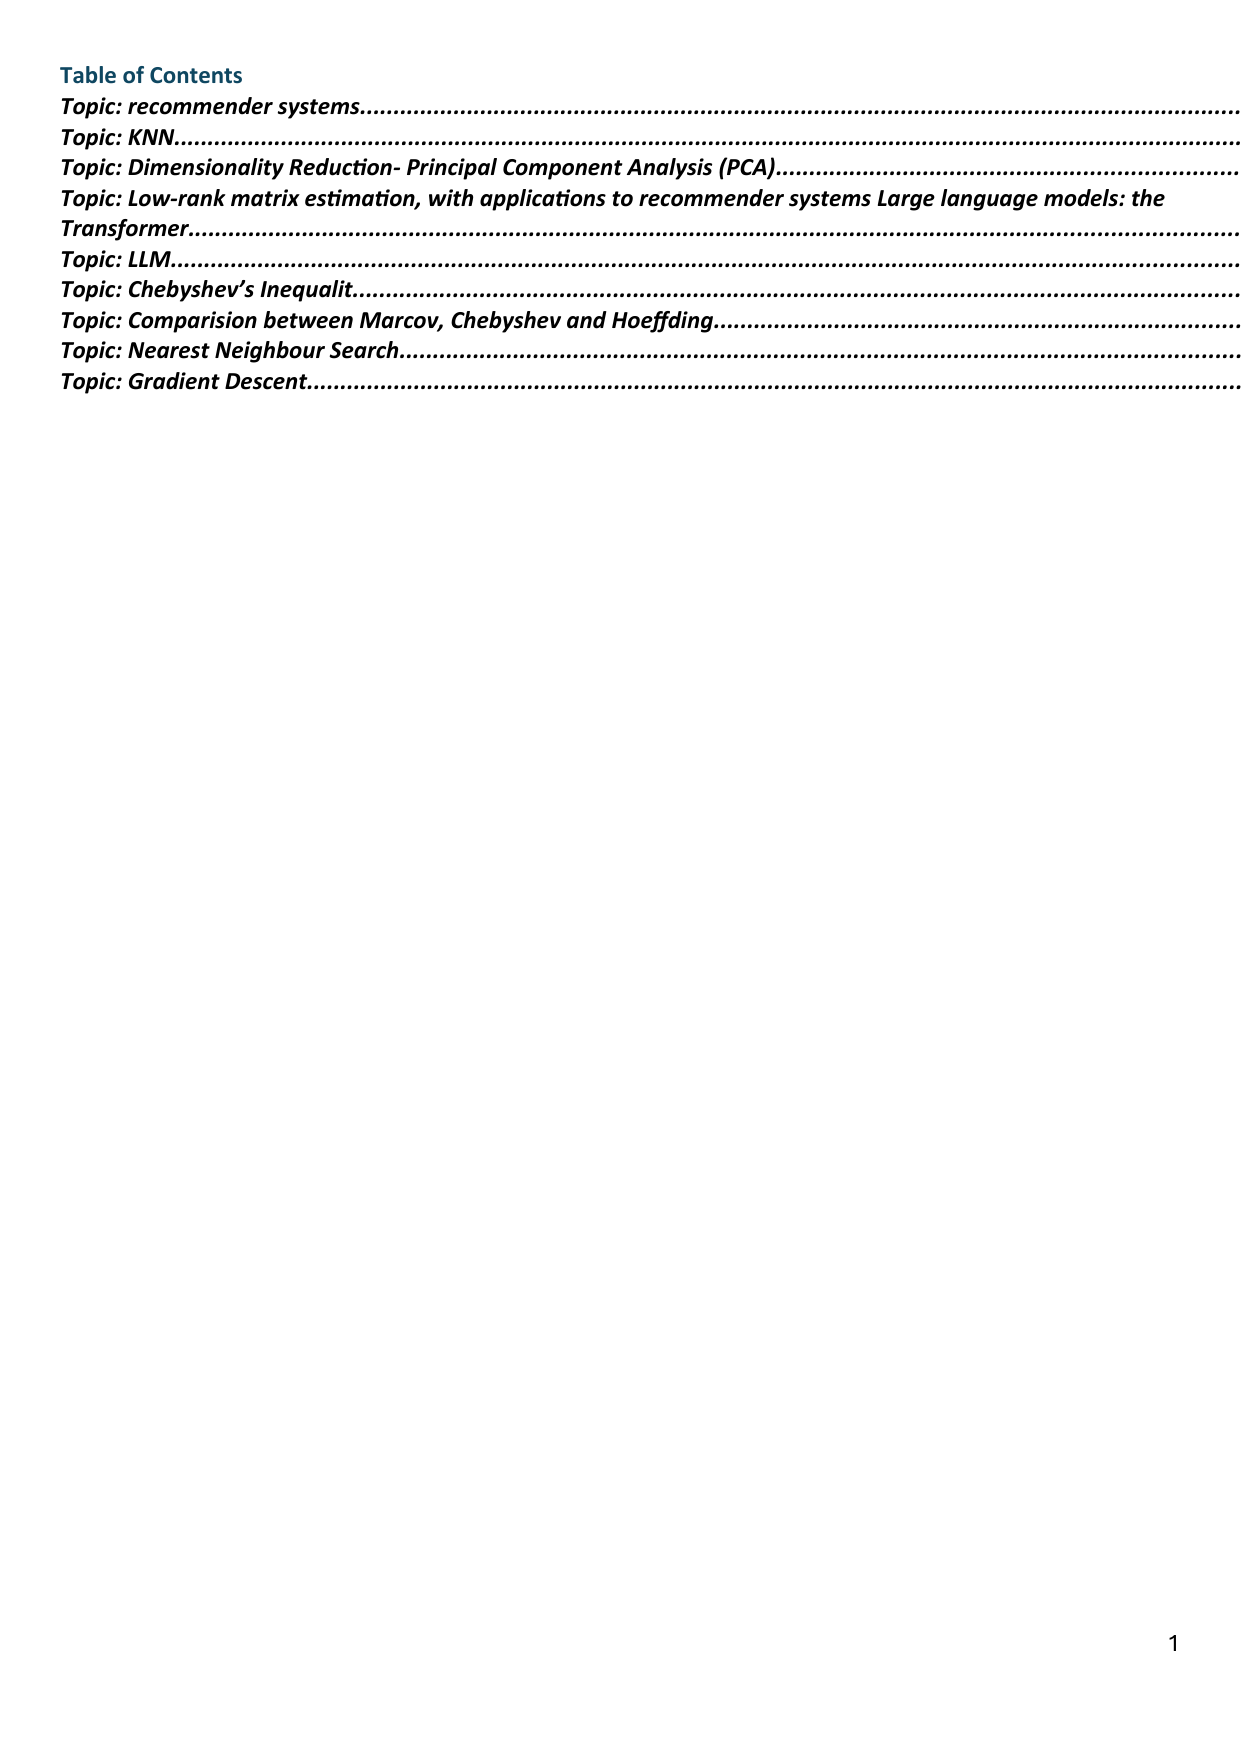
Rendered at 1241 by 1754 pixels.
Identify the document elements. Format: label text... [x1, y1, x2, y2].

text Table of Contents [60, 60, 1180, 91]
